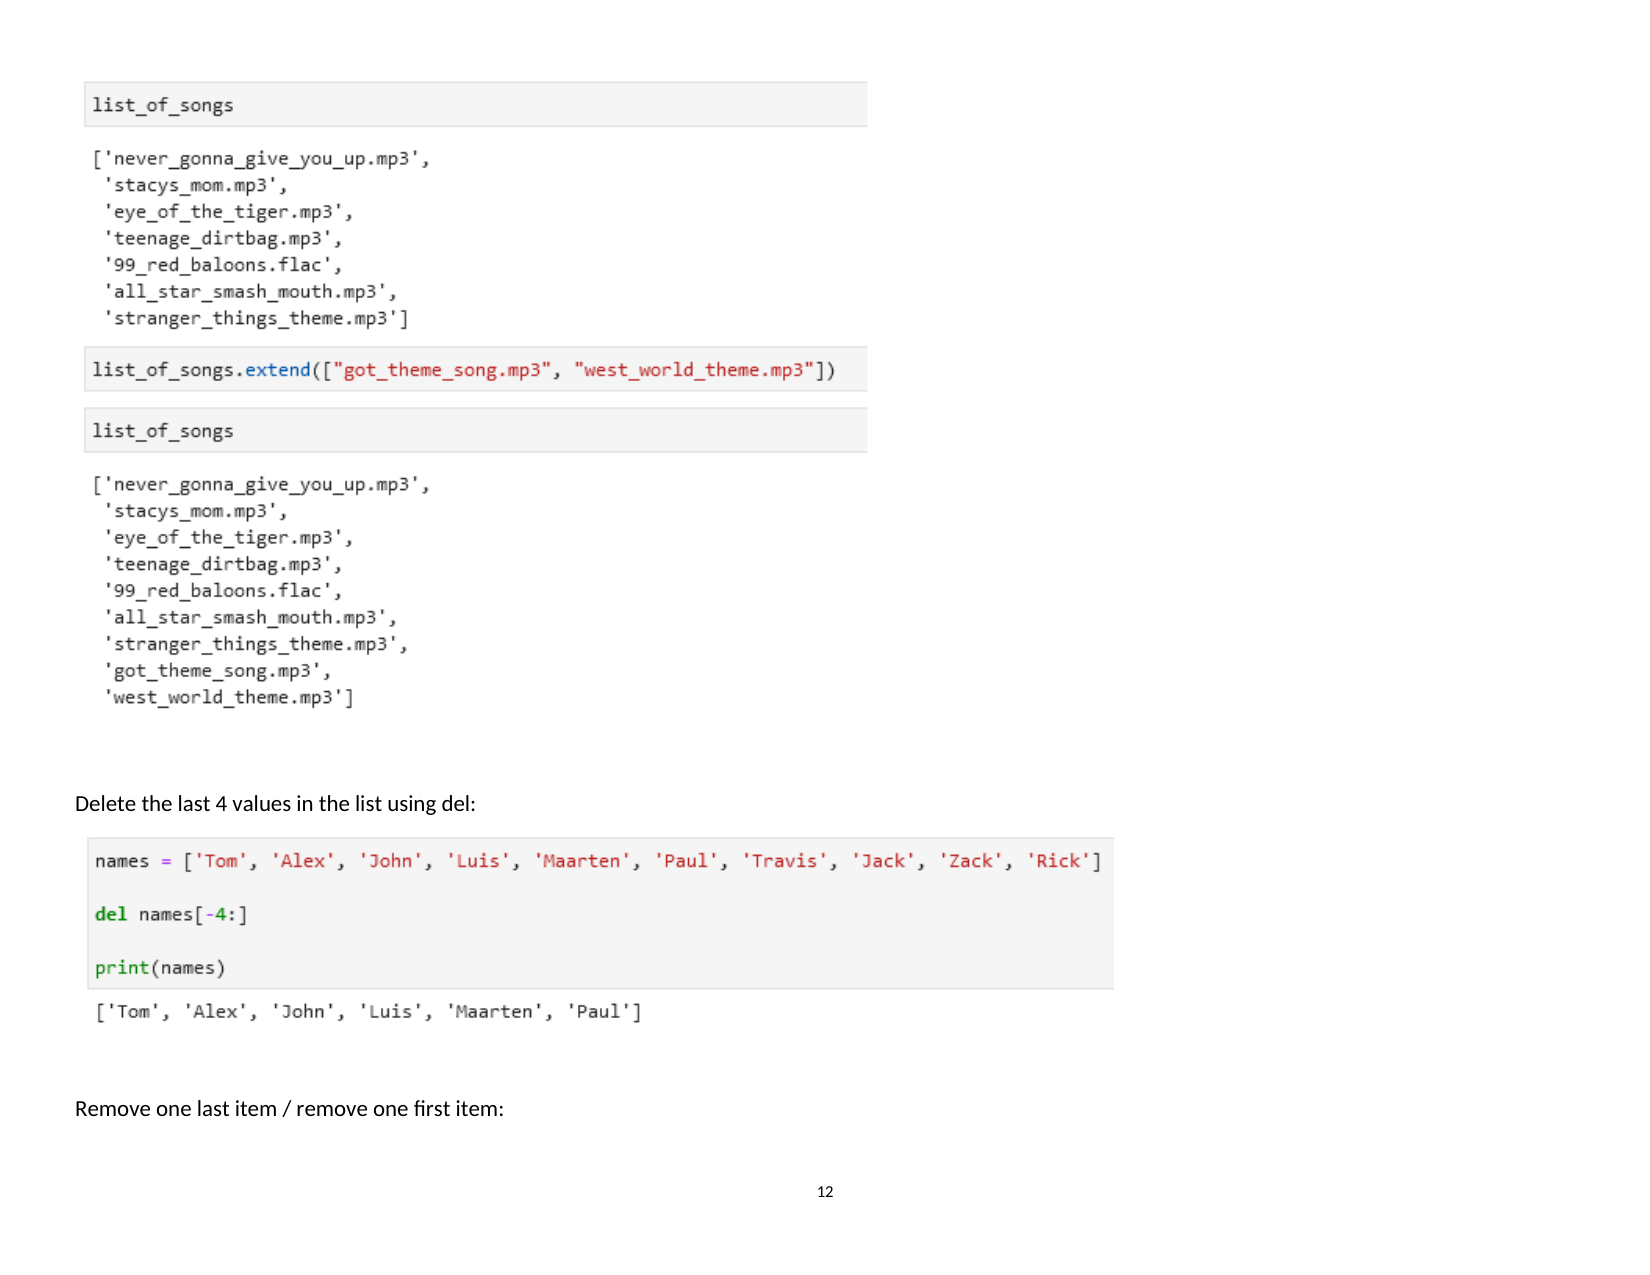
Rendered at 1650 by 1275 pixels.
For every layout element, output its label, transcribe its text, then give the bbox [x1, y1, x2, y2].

picture [75, 75, 868, 724]
text Remove one last item / remove one first item: [75, 1094, 1575, 1122]
text Delete the last 4 values in the list using del: [75, 789, 1575, 817]
picture [75, 836, 1115, 1029]
